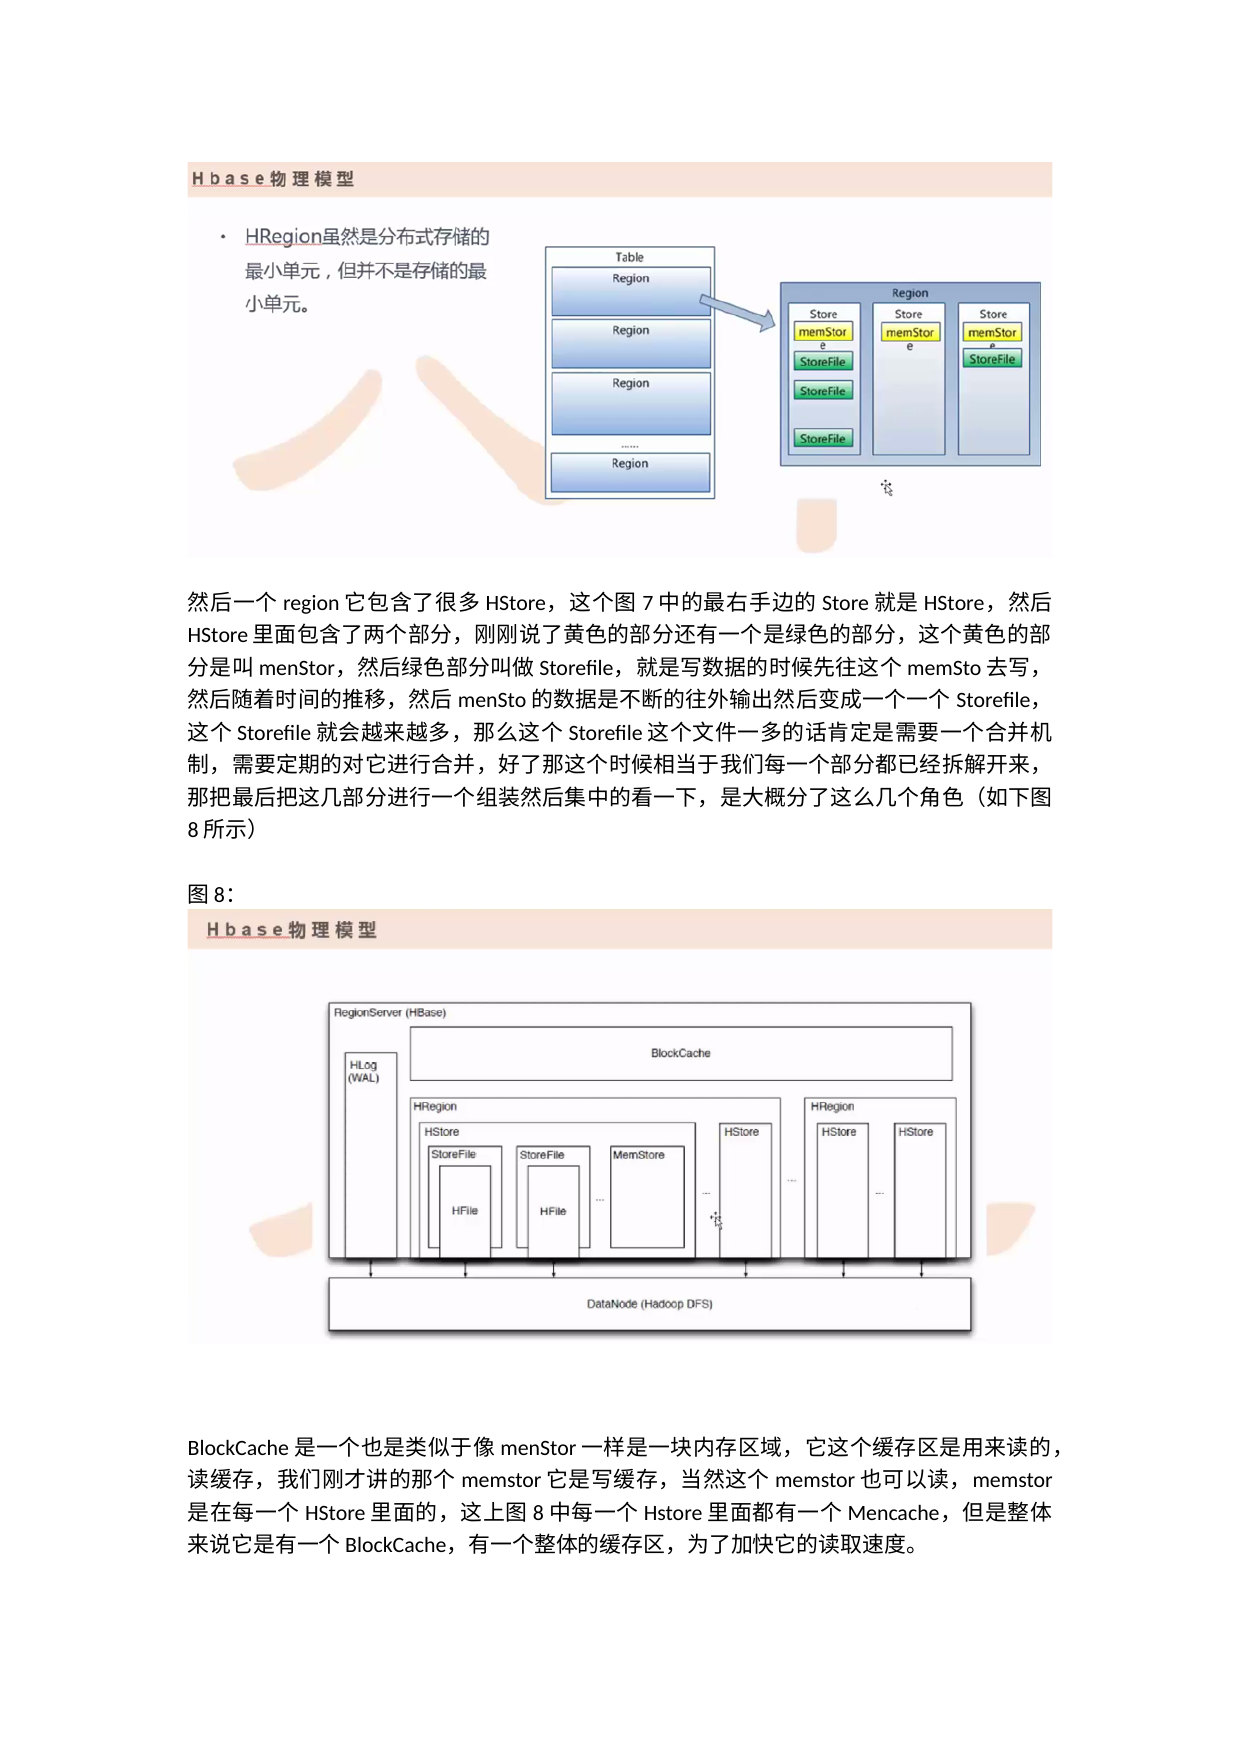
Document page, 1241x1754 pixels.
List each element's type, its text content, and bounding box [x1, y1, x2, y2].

text 然后一个region它包含了很多HStore，这个图7中的最右手边的Store就是HStore，然后HStore里面包含了两个部分，刚刚说了黄色的部分还有一个是绿色的部分，这个黄色的部分是叫menStor，然后绿色部分叫做Storefile，就是写数据的时候先往这个memSto去写，然后随着时间的推移，然后menSto的数据是不断的往外输出然后变成一个一个Storefile，这个Storefile就会越来越多，那么这个Storefile这个文件一多的话肯定是需要一个合并机制，需要定期的对它进行合并，好了那这个时候相当于我们每一个部分都已经拆解开来，那把最后把这几部分进行一个组装然后集中的看一下，是大概分了这么几个角色（如下图8所示） [187, 584, 1053, 844]
text BlockCache是一个也是类似于像menStor一样是一块内存区域，它这个缓存区是用来读的，读缓存，我们刚才讲的那个memstor它是写缓存，当然这个memstor也可以读，memstor是在每一个HStore里面的，这上图8中每一个Hstore里面都有一个Mencache，但是整体来说它是有一个BlockCache，有一个整体的缓存区，为了加快它的读取速度。 [187, 1429, 1053, 1559]
text 图8： [187, 877, 1053, 909]
picture [187, 162, 1053, 558]
picture [187, 909, 1053, 1344]
